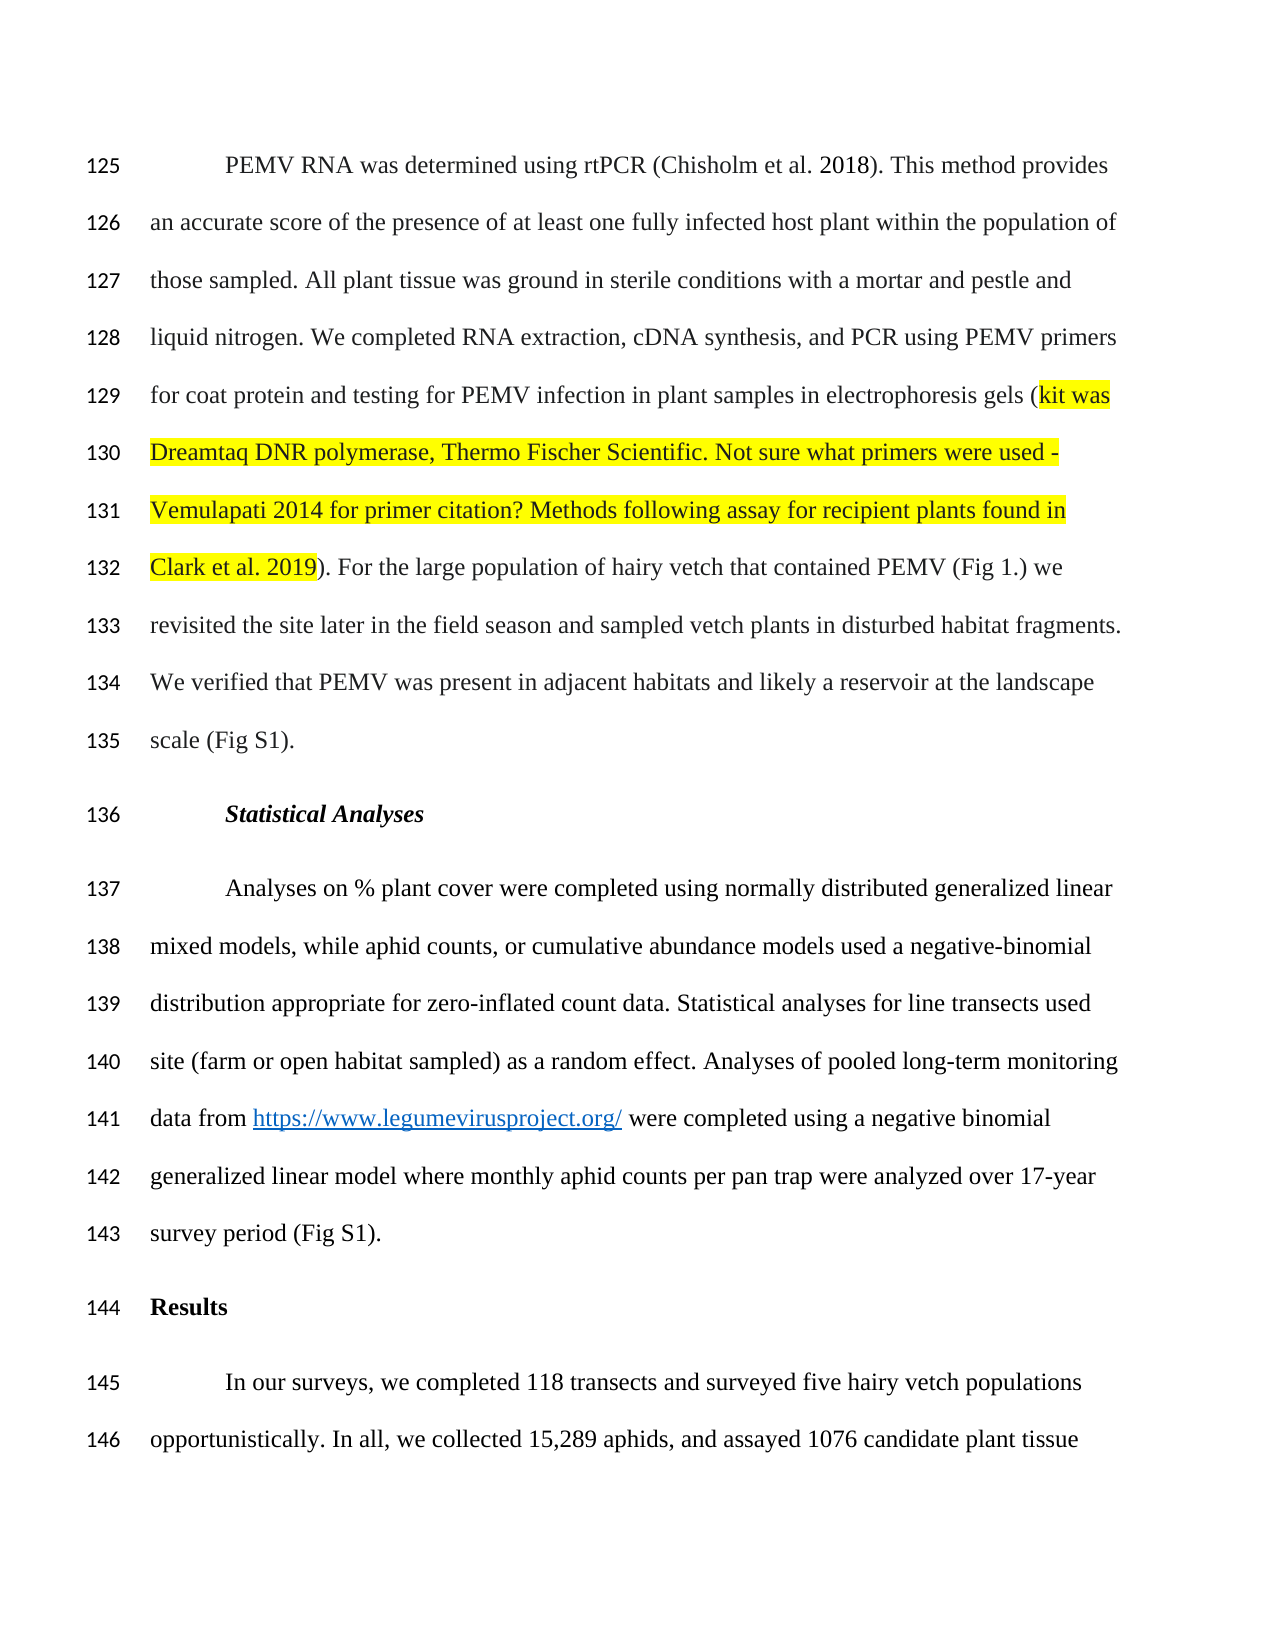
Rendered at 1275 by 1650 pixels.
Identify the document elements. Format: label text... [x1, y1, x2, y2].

text PEMV RNA was determined using rtPCR (Chisholm et al. 2018). This method provides an accurate score of the presence of at least one fully infected host plant within the population of those sampled. All plant tissue was ground in sterile conditions with a mortar and pestle and liquid nitrogen. We completed RNA extraction, cDNA synthesis, and PCR using PEMV primers for coat protein and testing for PEMV infection in plant samples in electrophoresis gels (kit was Dreamtaq DNR polymerase, Thermo Fischer Scientific. Not sure what primers were used -Vemulapati 2014 for primer citation? Methods following assay for recipient plants found in Clark et al. 2019). For the large population of hairy vetch that contained PEMV (Fig 1.) we revisited the site later in the field season and sampled vetch plants in disturbed habitat fragments. We verified that PEMV was present in adjacent habitats and likely a reservoir at the landscape scale (Fig S1). [150, 150, 1125, 754]
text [150, 1367, 1125, 1453]
text Analyses on % plant cover were completed using normally distributed generalized linear mixed models, while aphid counts, or cumulative abundance models used a negative-binomial distribution appropriate for zero-inflated count data. Statistical analyses for line transects used site (farm or open habitat sampled) as a random effect. Analyses of pooled long-term monitoring data from https://www.legumevirusproject.org/ were completed using a negative binomial generalized linear model where monthly aphid counts per pan trap were analyzed over 17-year survey period (Fig S1). [150, 873, 1125, 1247]
text Statistical Analyses [150, 799, 1125, 828]
text Results [150, 1292, 1125, 1321]
